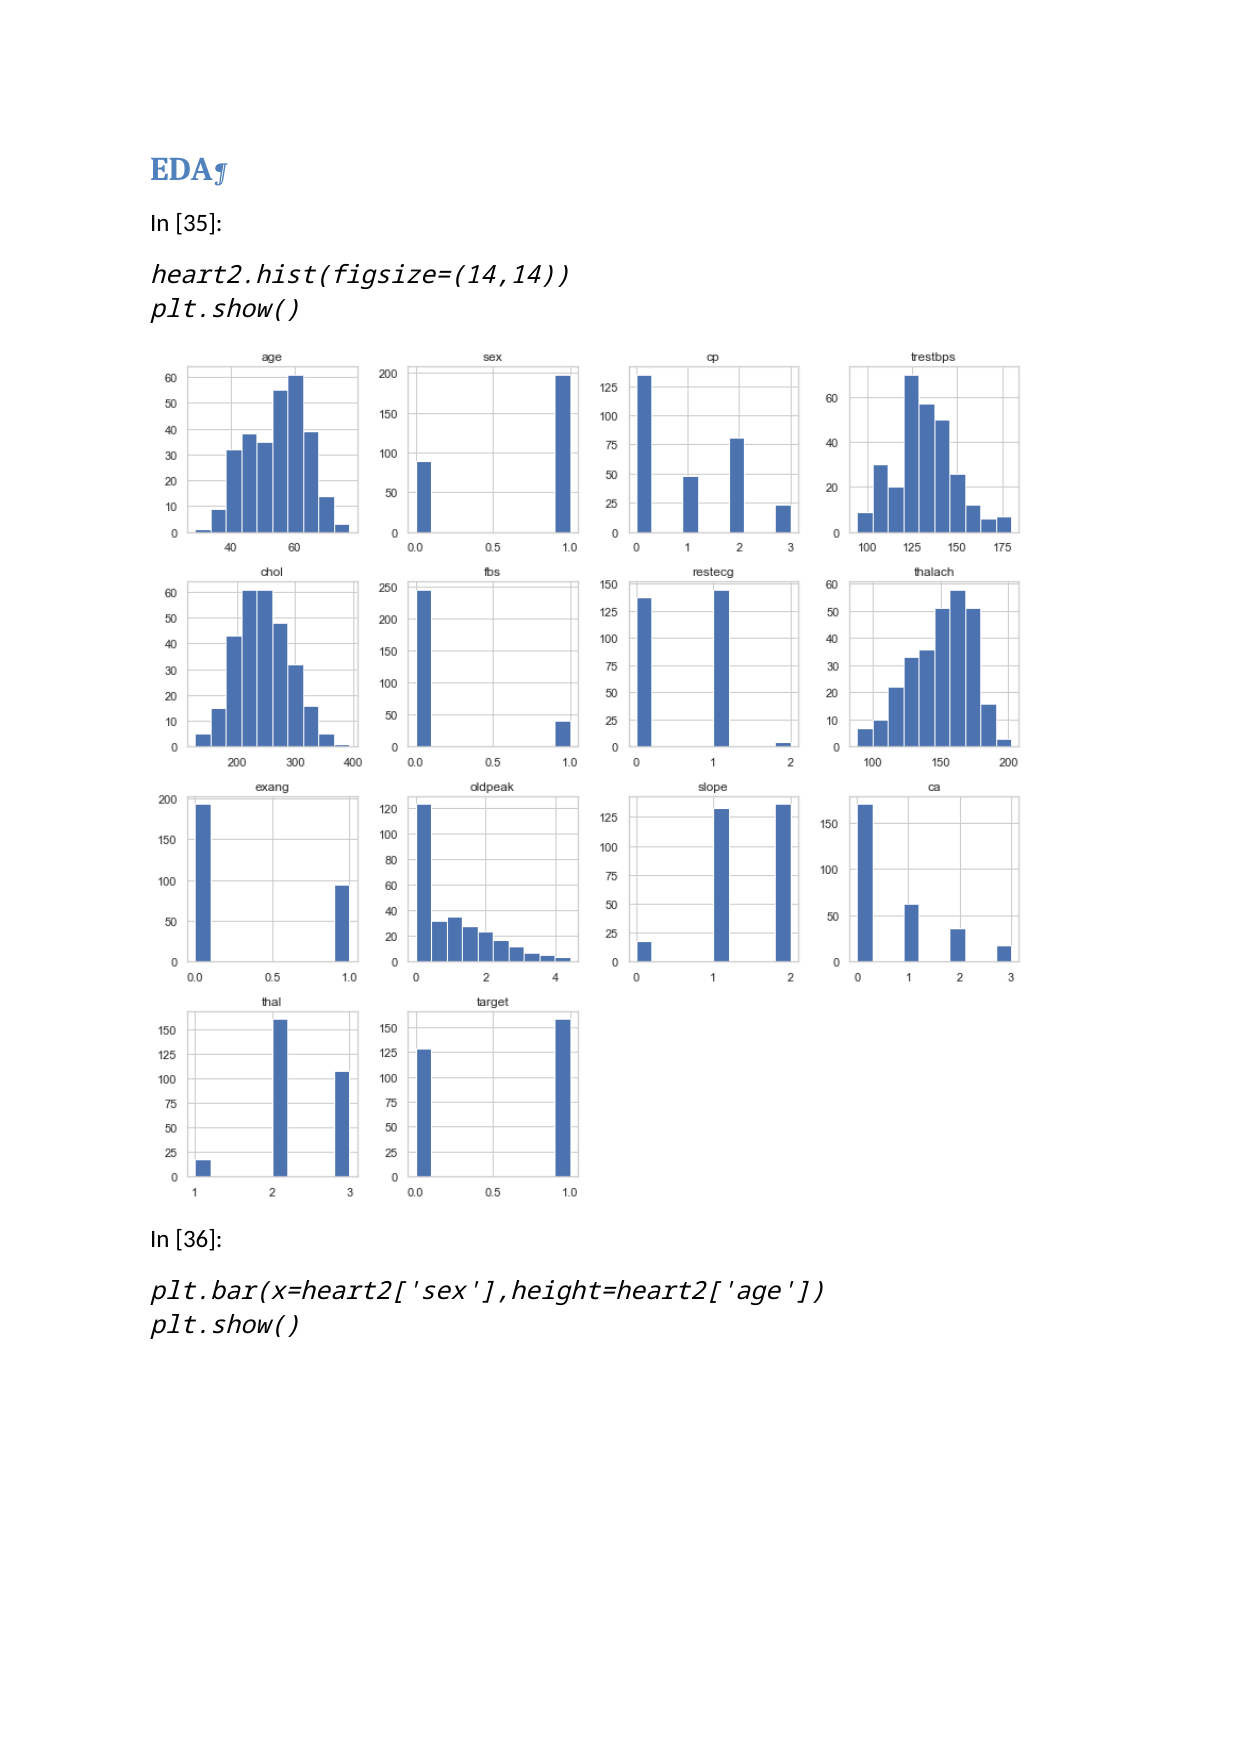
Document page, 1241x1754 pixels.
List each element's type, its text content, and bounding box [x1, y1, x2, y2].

picture [150, 345, 1025, 1205]
text In [36]: [150, 1223, 1090, 1254]
text heart2.hist(figsize=(14,14)) plt.show() [150, 256, 1090, 324]
subtitle EDA¶ [150, 150, 1090, 188]
text In [35]: [150, 207, 1090, 238]
text plt.bar(x=heart2['sex'],height=heart2['age']) plt.show() [150, 1272, 1090, 1341]
